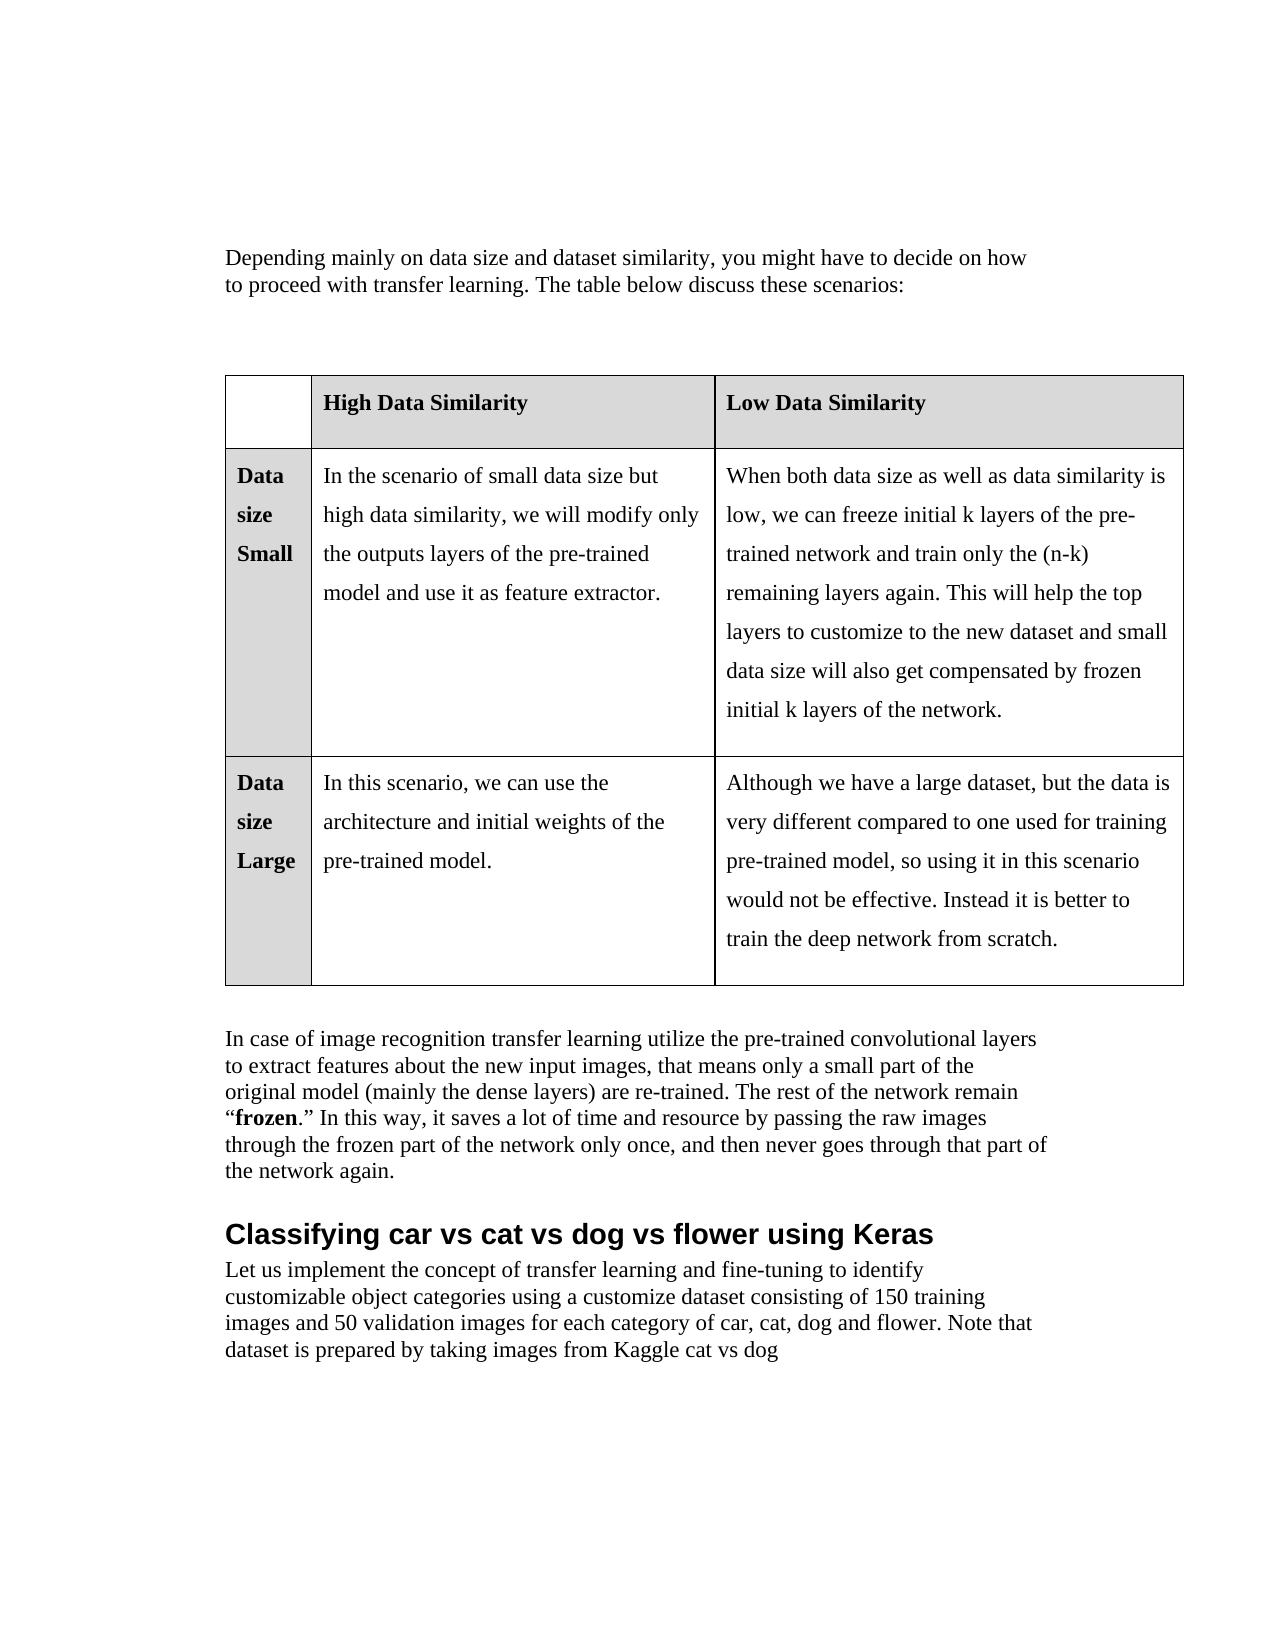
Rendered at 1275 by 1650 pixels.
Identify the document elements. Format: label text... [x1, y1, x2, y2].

table_cell Data size Small [226, 449, 311, 756]
table_header [226, 376, 311, 448]
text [225, 1257, 1050, 1362]
table_cell When both data size as well as data similarity is low, we can freeze initial k layers of the pre-trained network and train only the (n-k) remaining layers again. This will help the top layers to customize to the new dataset and small data size will also get compensated by frozen initial k layers of the network. [716, 449, 1183, 756]
text In case of image recognition transfer learning utilize the pre-trained convolutional layers to extract features about the new input images, that means only a small part of the original model (mainly the dense layers) are re-trained. The rest of the network remain “frozen.” In this way, it saves a lot of time and resource by passing the raw images through the frozen part of the network only once, and then never goes through that part of the network again. [225, 1025, 1050, 1183]
table_header High Data Similarity [312, 376, 714, 448]
table_header Low Data Similarity [716, 376, 1183, 448]
table_cell In this scenario, we can use the architecture and initial weights of the pre-trained model. [312, 757, 714, 985]
subtitle Classifying car vs cat vs dog vs flower using Keras [225, 1217, 1050, 1250]
table_cell Although we have a large dataset, but the data is very different compared to one used for training pre-trained model, so using it in this scenario would not be effective. Instead it is better to train the deep network from scratch. [716, 757, 1183, 985]
text Depending mainly on data size and dataset similarity, you might have to decide on how to proceed with transfer learning. The table below discuss these scenarios: [225, 244, 1050, 297]
table_cell In the scenario of small data size but high data similarity, we will modify only the outputs layers of the pre-trained model and use it as feature extractor. [312, 449, 714, 756]
table_cell Data size Large [226, 757, 311, 985]
